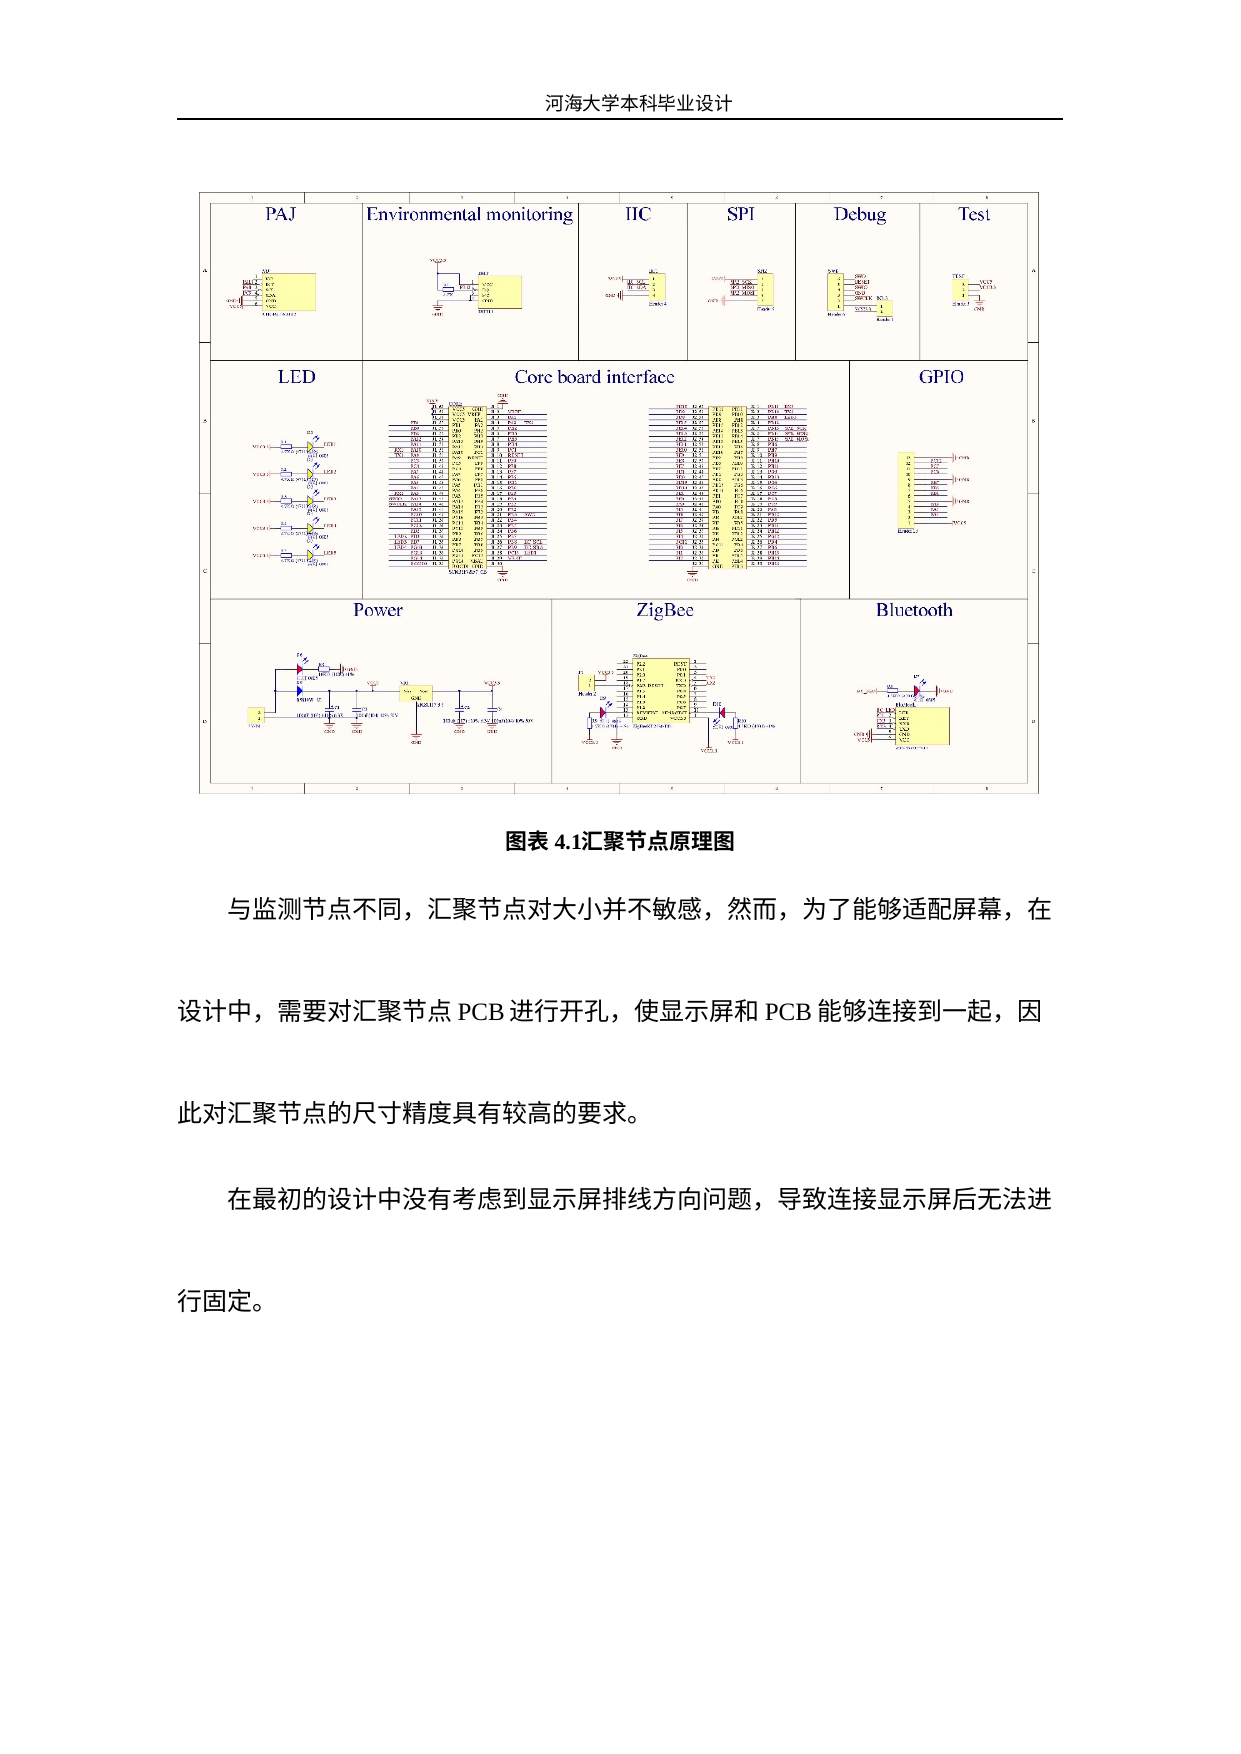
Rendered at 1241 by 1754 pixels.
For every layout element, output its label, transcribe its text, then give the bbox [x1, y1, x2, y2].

text 在最初的设计中没有考虑到显示屏排线方向问题，导致连接显示屏后无法进行固定。 [177, 1164, 1063, 1334]
picture [193, 163, 1047, 824]
text 与监测节点不同，汇聚节点对大小并不敏感，然而，为了能够适配屏幕，在设计中，需要对汇聚节点PCB进行开孔，使显示屏和PCB能够连接到一起，因此对汇聚节点的尺寸精度具有较高的要求。 [177, 874, 1063, 1146]
